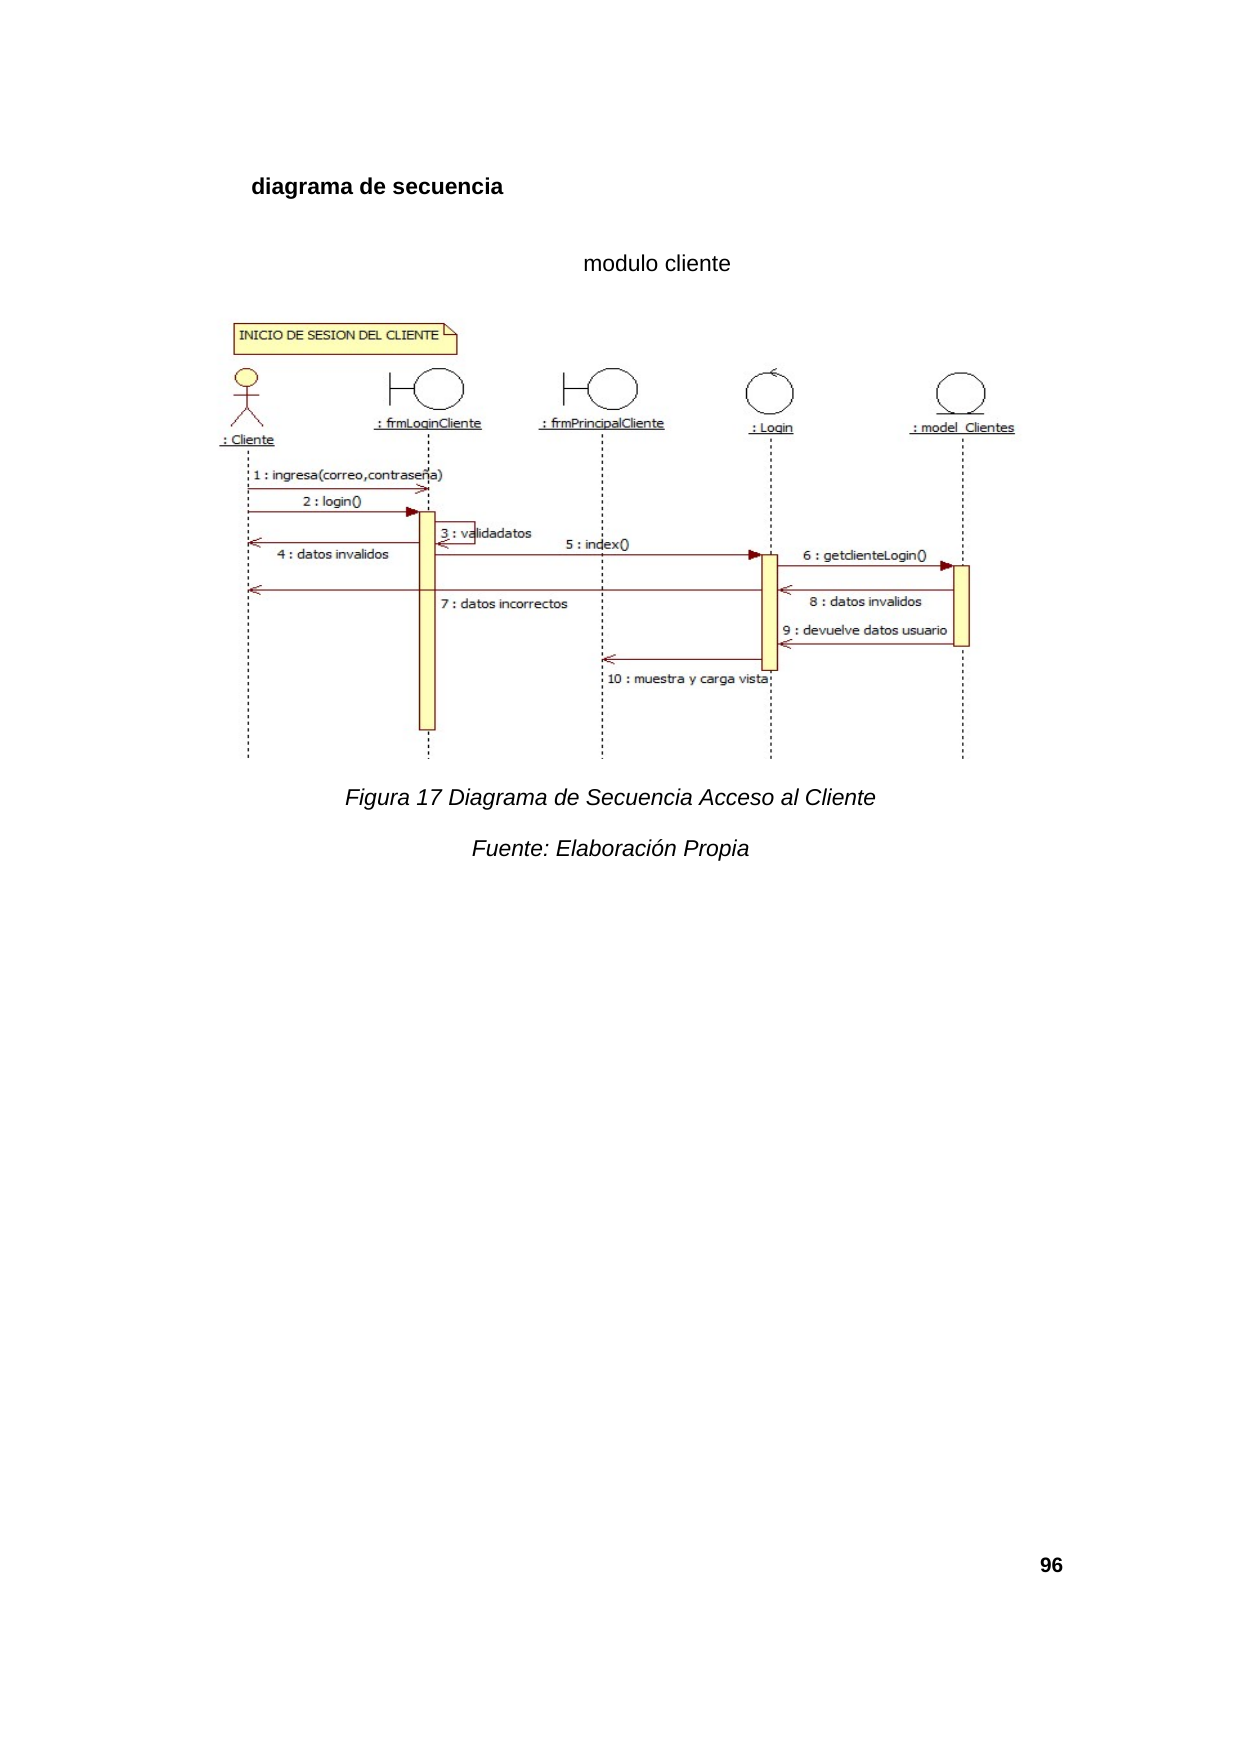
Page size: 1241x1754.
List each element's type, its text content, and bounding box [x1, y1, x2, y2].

picture [177, 301, 1046, 758]
text modulo cliente [177, 250, 1063, 277]
text diagrama de secuencia [177, 173, 1063, 199]
